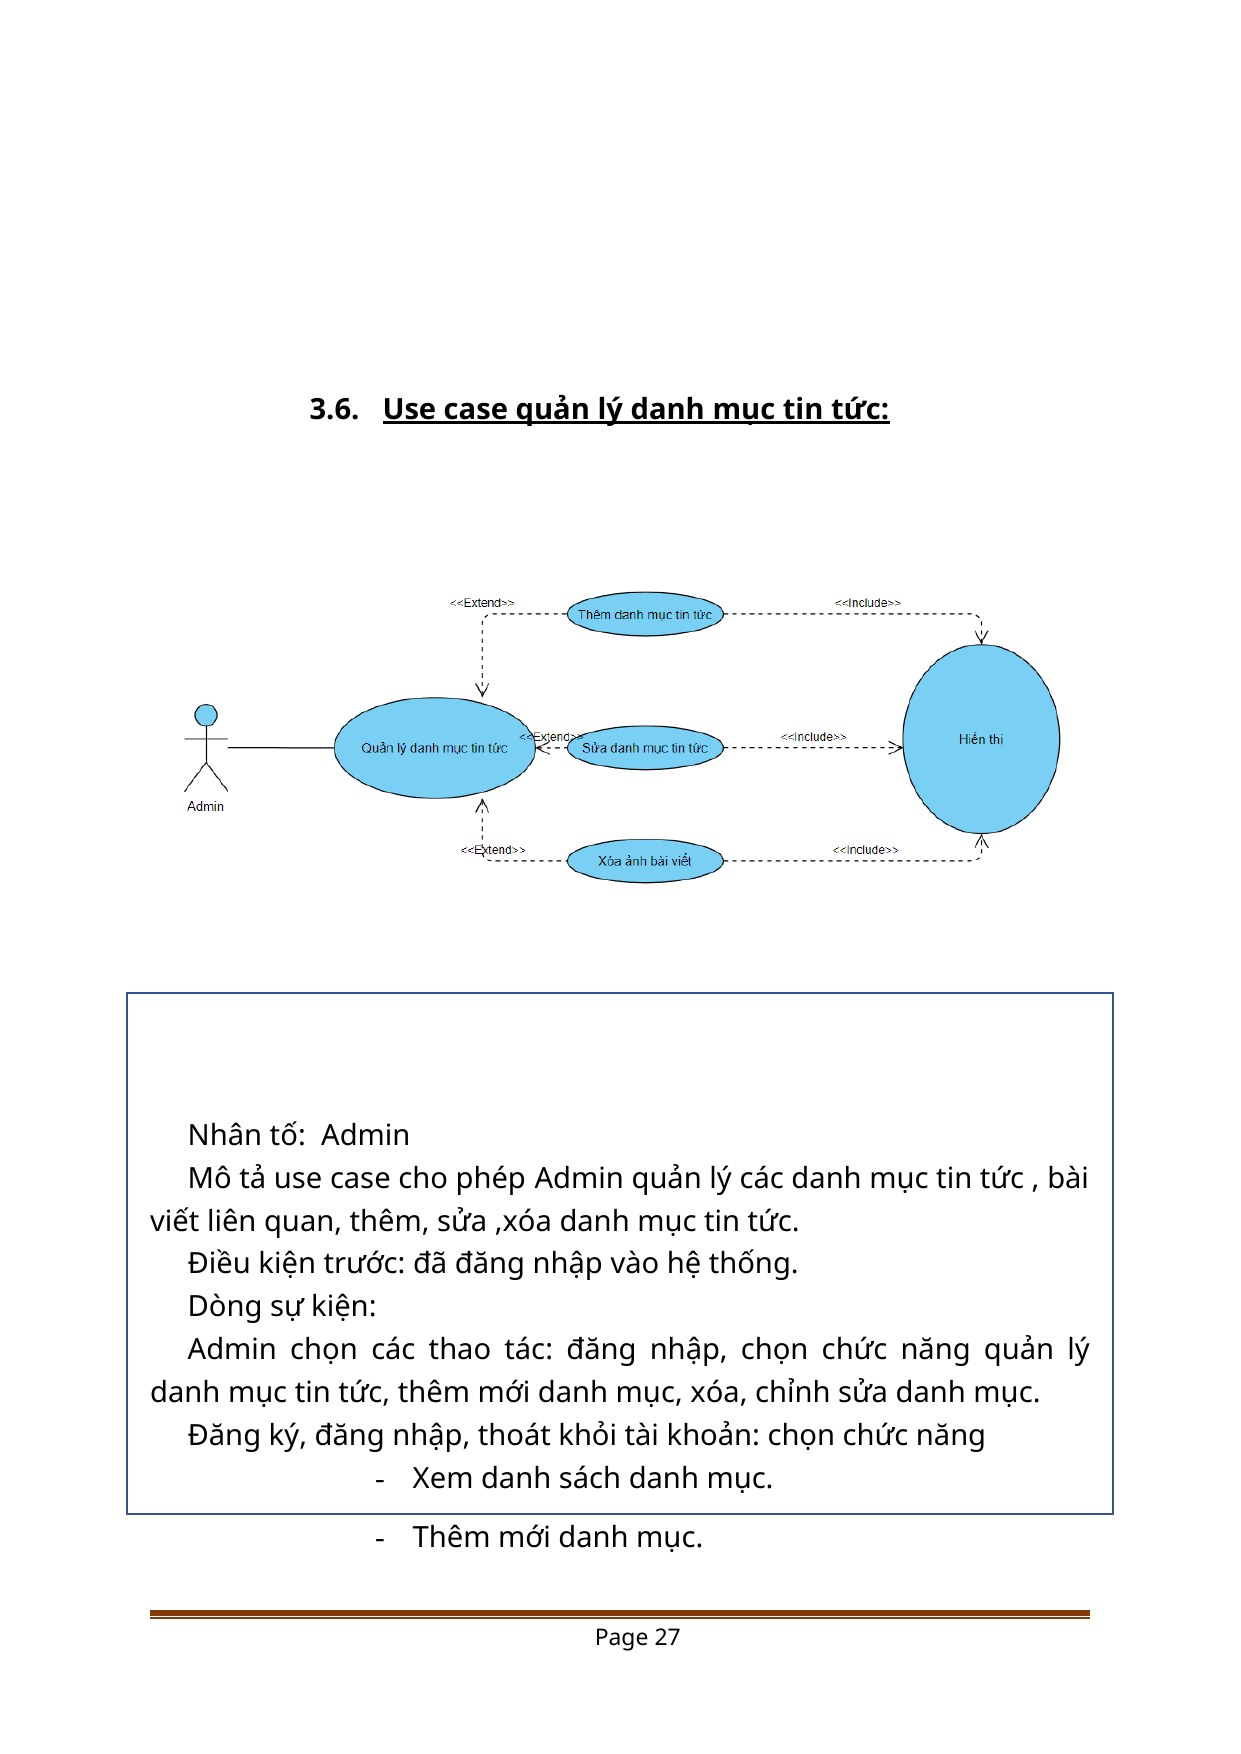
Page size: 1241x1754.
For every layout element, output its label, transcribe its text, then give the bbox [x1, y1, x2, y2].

list Thêm mới danh mục. [375, 1516, 1090, 1556]
list Mô tả use case cho phép Admin quản lý các danh mục tin tức , bài viết liên quan, thêm, sửa ,xóa danh mục tin tức. [150, 1157, 1090, 1240]
list Admin chọn các thao tác: đăng nhập, chọn chức năng quản lý danh mục tin tức, thêm mới danh mục, xóa, chỉnh sửa danh mục. [150, 1328, 1090, 1411]
list Dòng sự kiện: [150, 1286, 1090, 1325]
list Đăng ký, đăng nhập, thoát khỏi tài khoản: chọn chức năng [150, 1414, 1090, 1454]
list Nhân tố: Admin [150, 1114, 1090, 1154]
picture [167, 471, 1143, 973]
text 3.6. Use case quản lý danh mục tin tức: [309, 388, 1090, 428]
list Điều kiện trước: đã đăng nhập vào hệ thống. [150, 1243, 1090, 1282]
list Xem danh sách danh mục. [375, 1457, 1090, 1497]
